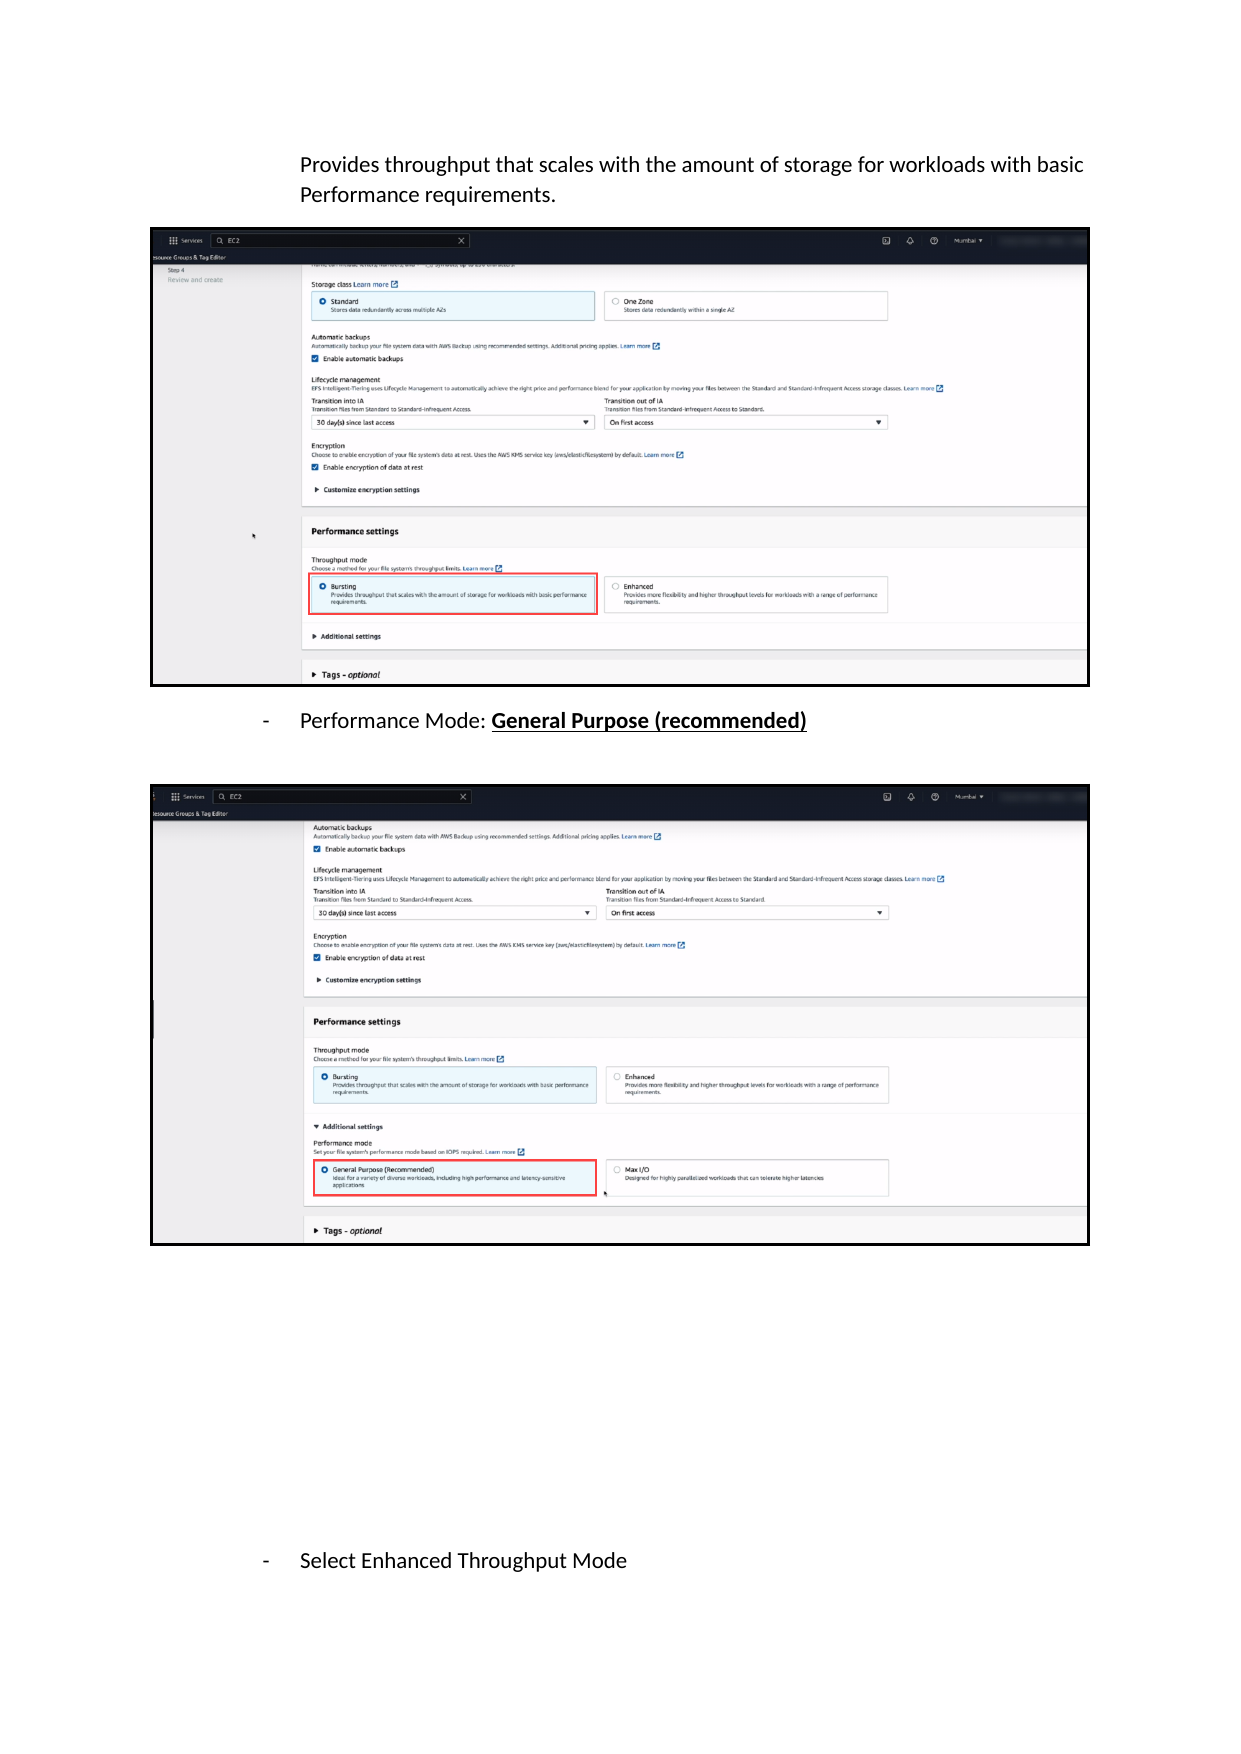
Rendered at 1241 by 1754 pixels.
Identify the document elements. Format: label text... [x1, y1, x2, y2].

list Select Enhanced Throughput Mode [262, 1546, 1090, 1574]
list Performance Mode: General Purpose (recommended) [262, 706, 1090, 734]
picture [153, 787, 1087, 1243]
list Provides throughput that scales with the amount of storage for workloads with basic [300, 150, 1090, 178]
picture [153, 230, 1087, 684]
list Performance requirements. [300, 180, 1090, 208]
